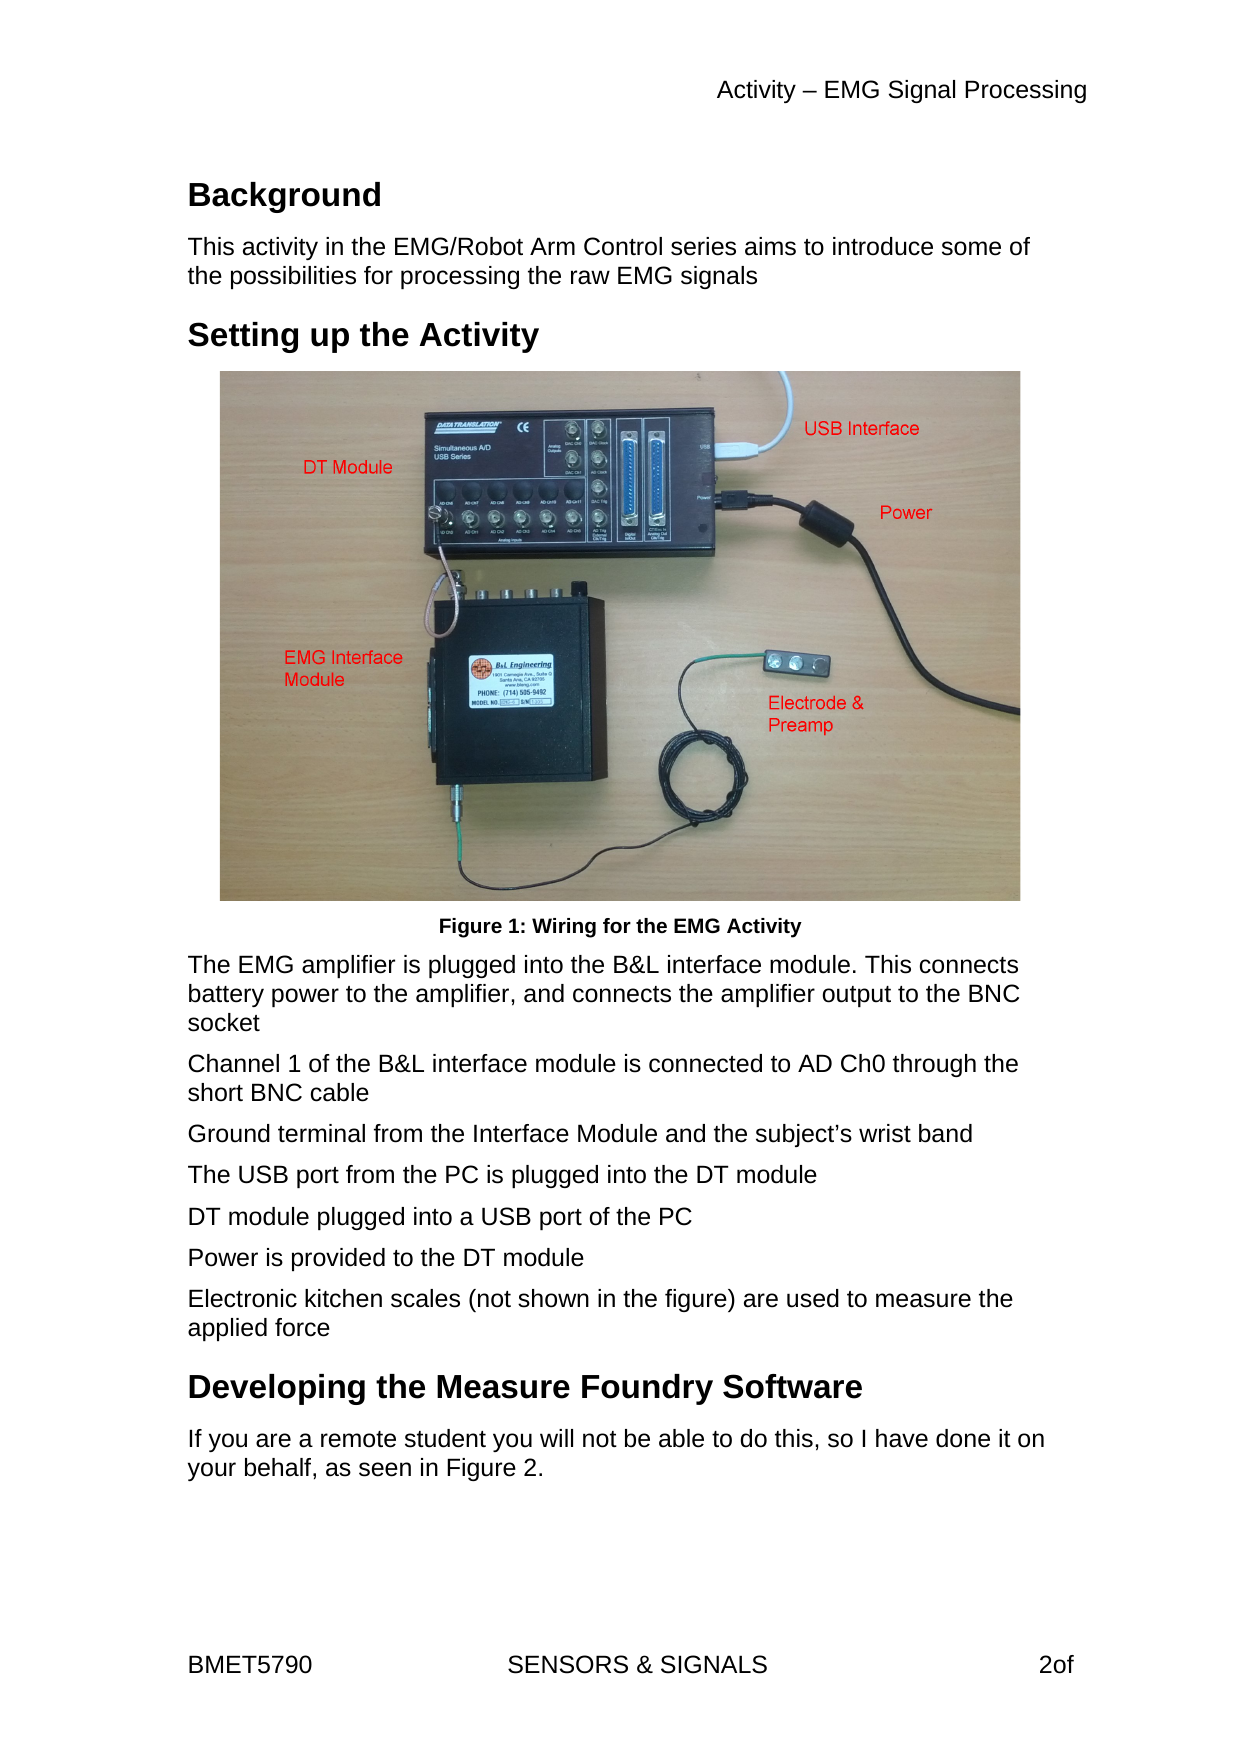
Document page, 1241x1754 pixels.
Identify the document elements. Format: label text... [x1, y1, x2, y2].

subtitle Setting up the Activity [187, 315, 1053, 353]
text The EMG amplifier is plugged into the B&L interface module. This connects battery power to the amplifier, and connects the amplifier output to the BNC socket [187, 950, 1053, 1037]
text Electronic kitchen scales (not shown in the figure) are used to measure the applied force [187, 1284, 1053, 1342]
text The USB port from the PC is plugged into the DT module [187, 1160, 1053, 1189]
text Ground terminal from the Interface Module and the subject’s wrist band [187, 1119, 1053, 1148]
text If you are a remote student you will not be able to do this, so I have done it on your behalf, as seen in Figure 2. [187, 1424, 1053, 1481]
subtitle Background [187, 175, 1053, 213]
text Figure 1: Wiring for the EMG Activity [187, 914, 1053, 938]
subtitle Developing the Measure Foundry Software [187, 1367, 1053, 1405]
text Channel 1 of the B&L interface module is connected to AD Ch0 through the short BNC cable [187, 1049, 1053, 1107]
text Power is provided to the DT module [187, 1243, 1053, 1272]
text This activity in the EMG/Robot Arm Control series aims to introduce some of the possibilities for processing the raw EMG signals [187, 232, 1053, 290]
text DT module plugged into a USB port of the PC [187, 1202, 1053, 1230]
